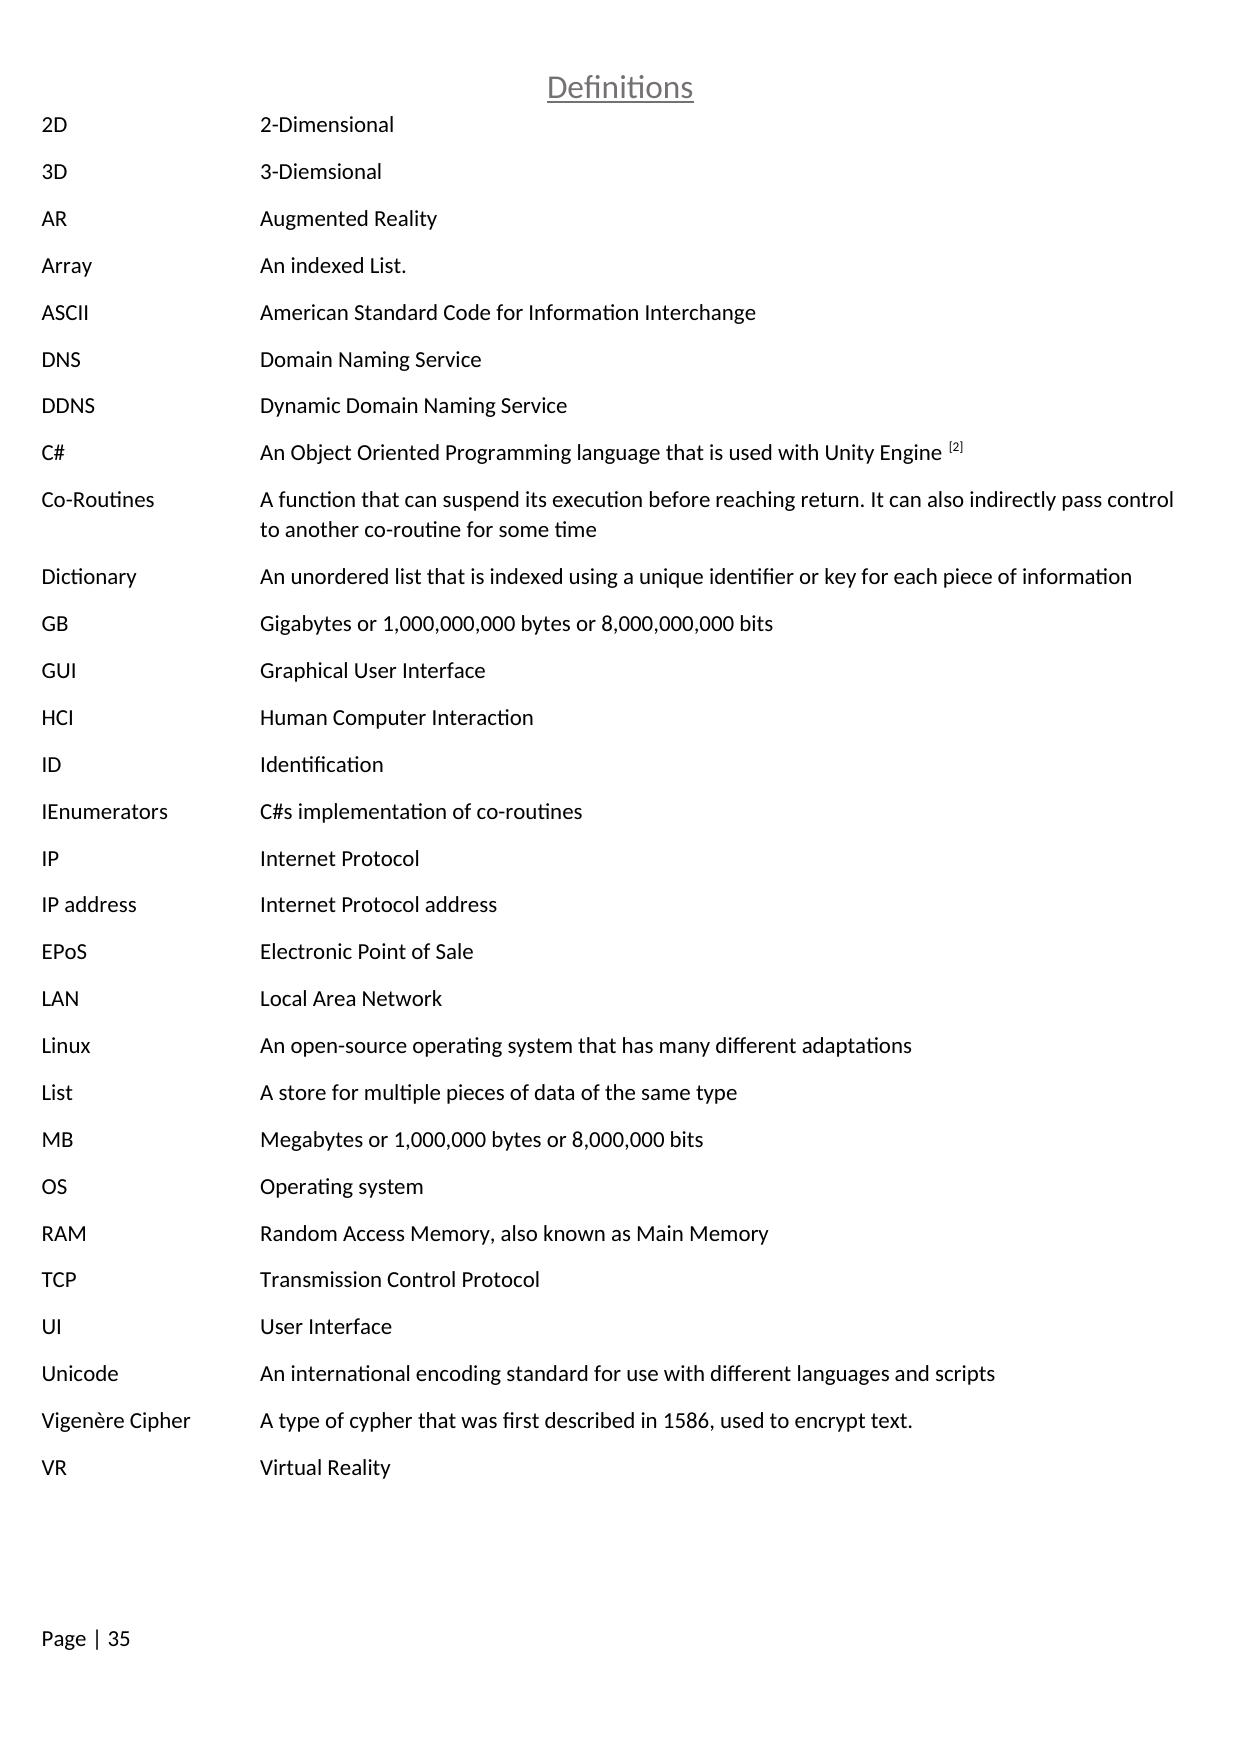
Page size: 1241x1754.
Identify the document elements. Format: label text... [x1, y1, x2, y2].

text DNS Domain Naming Service [41, 345, 1199, 373]
text Dictionary An unordered list that is indexed using a unique identifier or key for each piece of information [41, 562, 1199, 590]
text Vigenère Cipher A type of cypher that was first described in 1586, used to encrypt text. [41, 1406, 1199, 1434]
text Unicode An international encoding standard for use with different languages and scripts [41, 1359, 1199, 1387]
text Array An indexed List. [41, 251, 1199, 279]
text 2D 2-Dimensional [41, 110, 1199, 138]
text Linux An open-source operating system that has many different adaptations [41, 1031, 1199, 1059]
text 3D 3-Diemsional [41, 157, 1199, 185]
text IP Internet Protocol [41, 844, 1199, 872]
text AR Augmented Reality [41, 204, 1199, 232]
text OS Operating system [41, 1172, 1199, 1200]
text RAM Random Access Memory, also known as Main Memory [41, 1219, 1199, 1247]
text GUI Graphical User Interface [41, 656, 1199, 684]
text TCP Transmission Control Protocol [41, 1266, 1199, 1293]
text GB Gigabytes or 1,000,000,000 bytes or 8,000,000,000 bits [41, 609, 1199, 637]
text List A store for multiple pieces of data of the same type [41, 1078, 1199, 1106]
text HCI Human Computer Interaction [41, 703, 1199, 731]
text MB Megabytes or 1,000,000 bytes or 8,000,000 bits [41, 1125, 1199, 1153]
text ASCII American Standard Code for Information Interchange [41, 298, 1199, 326]
text Co-Routines A function that can suspend its execution before reaching return. It can also indirectly pass control to another co-routine for some time [41, 485, 1199, 543]
text DDNS Dynamic Domain Naming Service [41, 392, 1199, 419]
text EPoS Electronic Point of Sale [41, 937, 1199, 965]
text VR Virtual Reality [41, 1453, 1199, 1481]
text C# An Object Oriented Programming language that is used with Unity Engine [2] [41, 438, 1199, 466]
text LAN Local Area Network [41, 984, 1199, 1012]
text ID Identification [41, 750, 1199, 778]
subtitle Definitions [41, 66, 1199, 107]
text IP address Internet Protocol address [41, 891, 1199, 918]
text IEnumerators C#s implementation of co-routines [41, 797, 1199, 825]
text UI User Interface [41, 1312, 1199, 1340]
